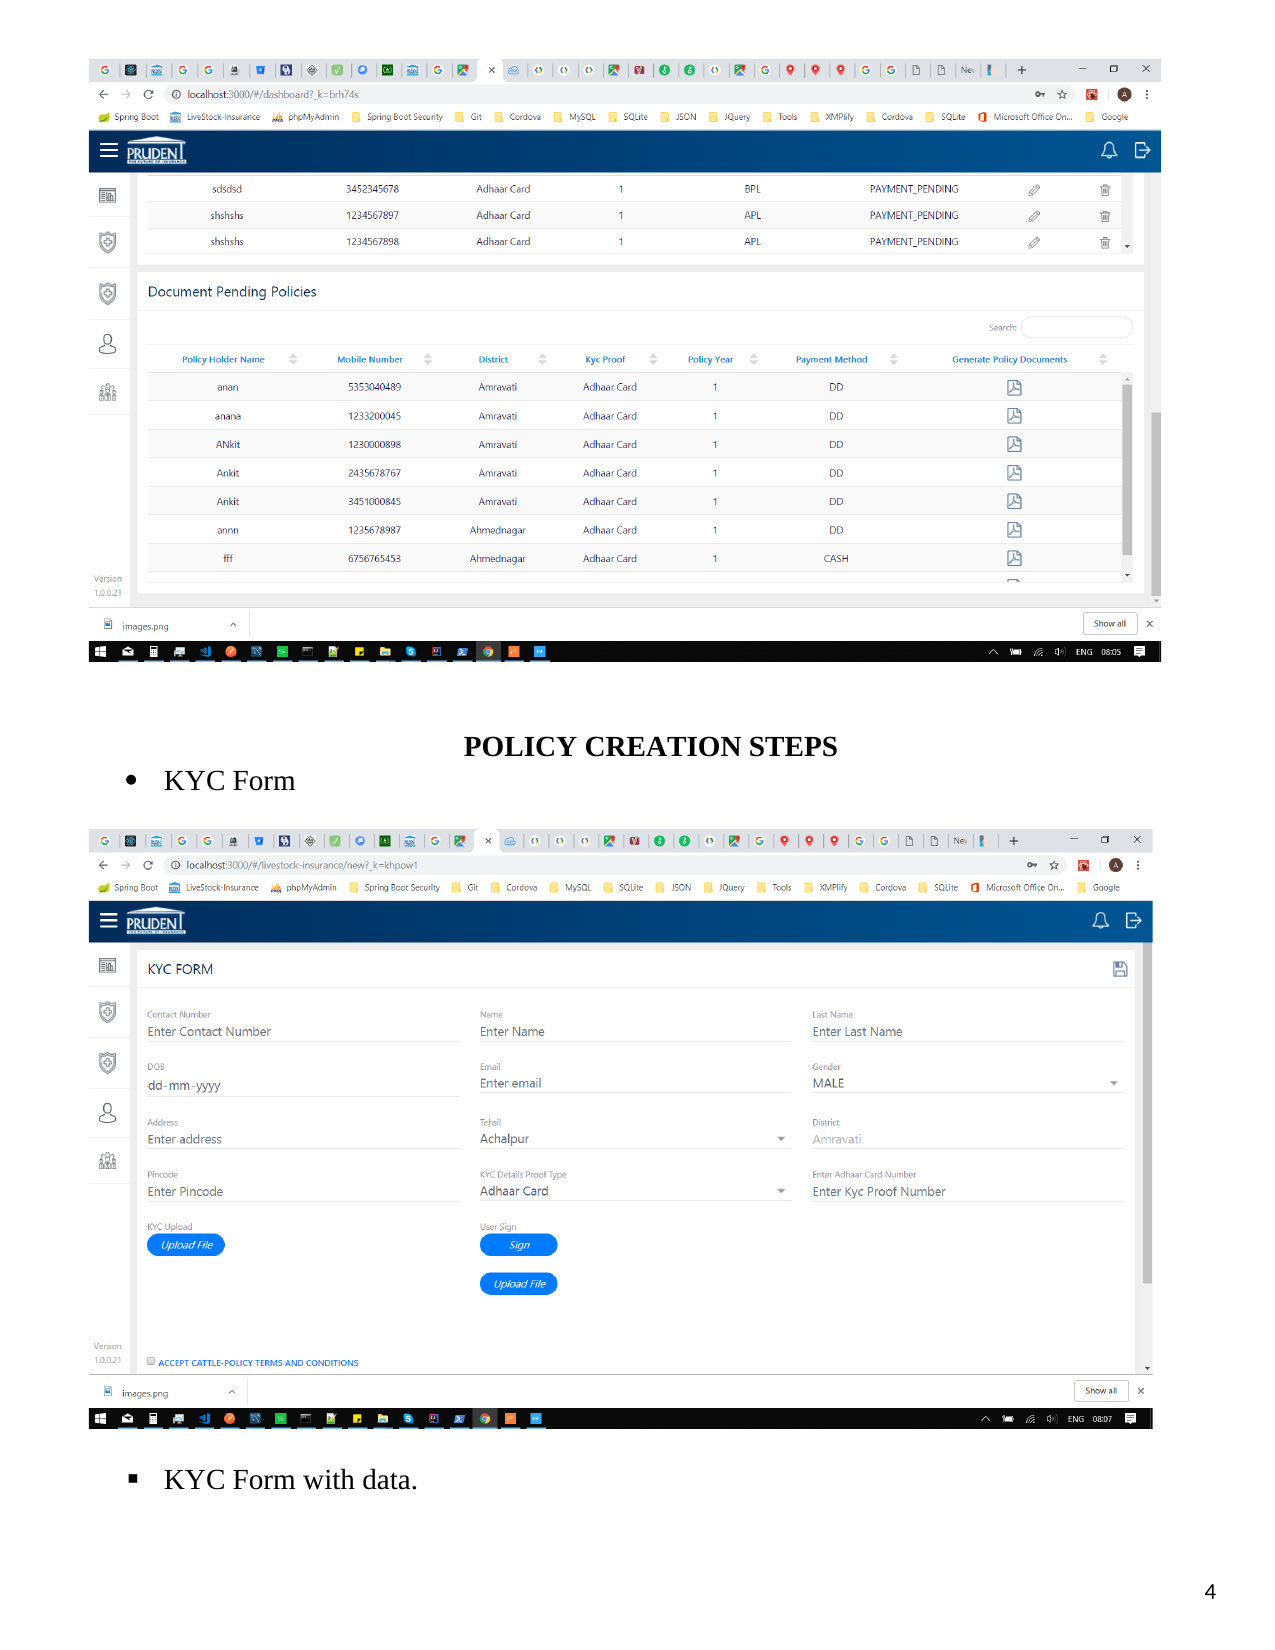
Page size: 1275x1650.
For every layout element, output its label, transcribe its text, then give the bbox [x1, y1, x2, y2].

picture [88, 829, 1153, 1429]
list POLICY CREATION STEPS [389, 729, 1216, 763]
list KYC Form with data. [126, 1462, 1216, 1496]
list KYC Form [126, 763, 1216, 796]
picture [88, 59, 1162, 662]
